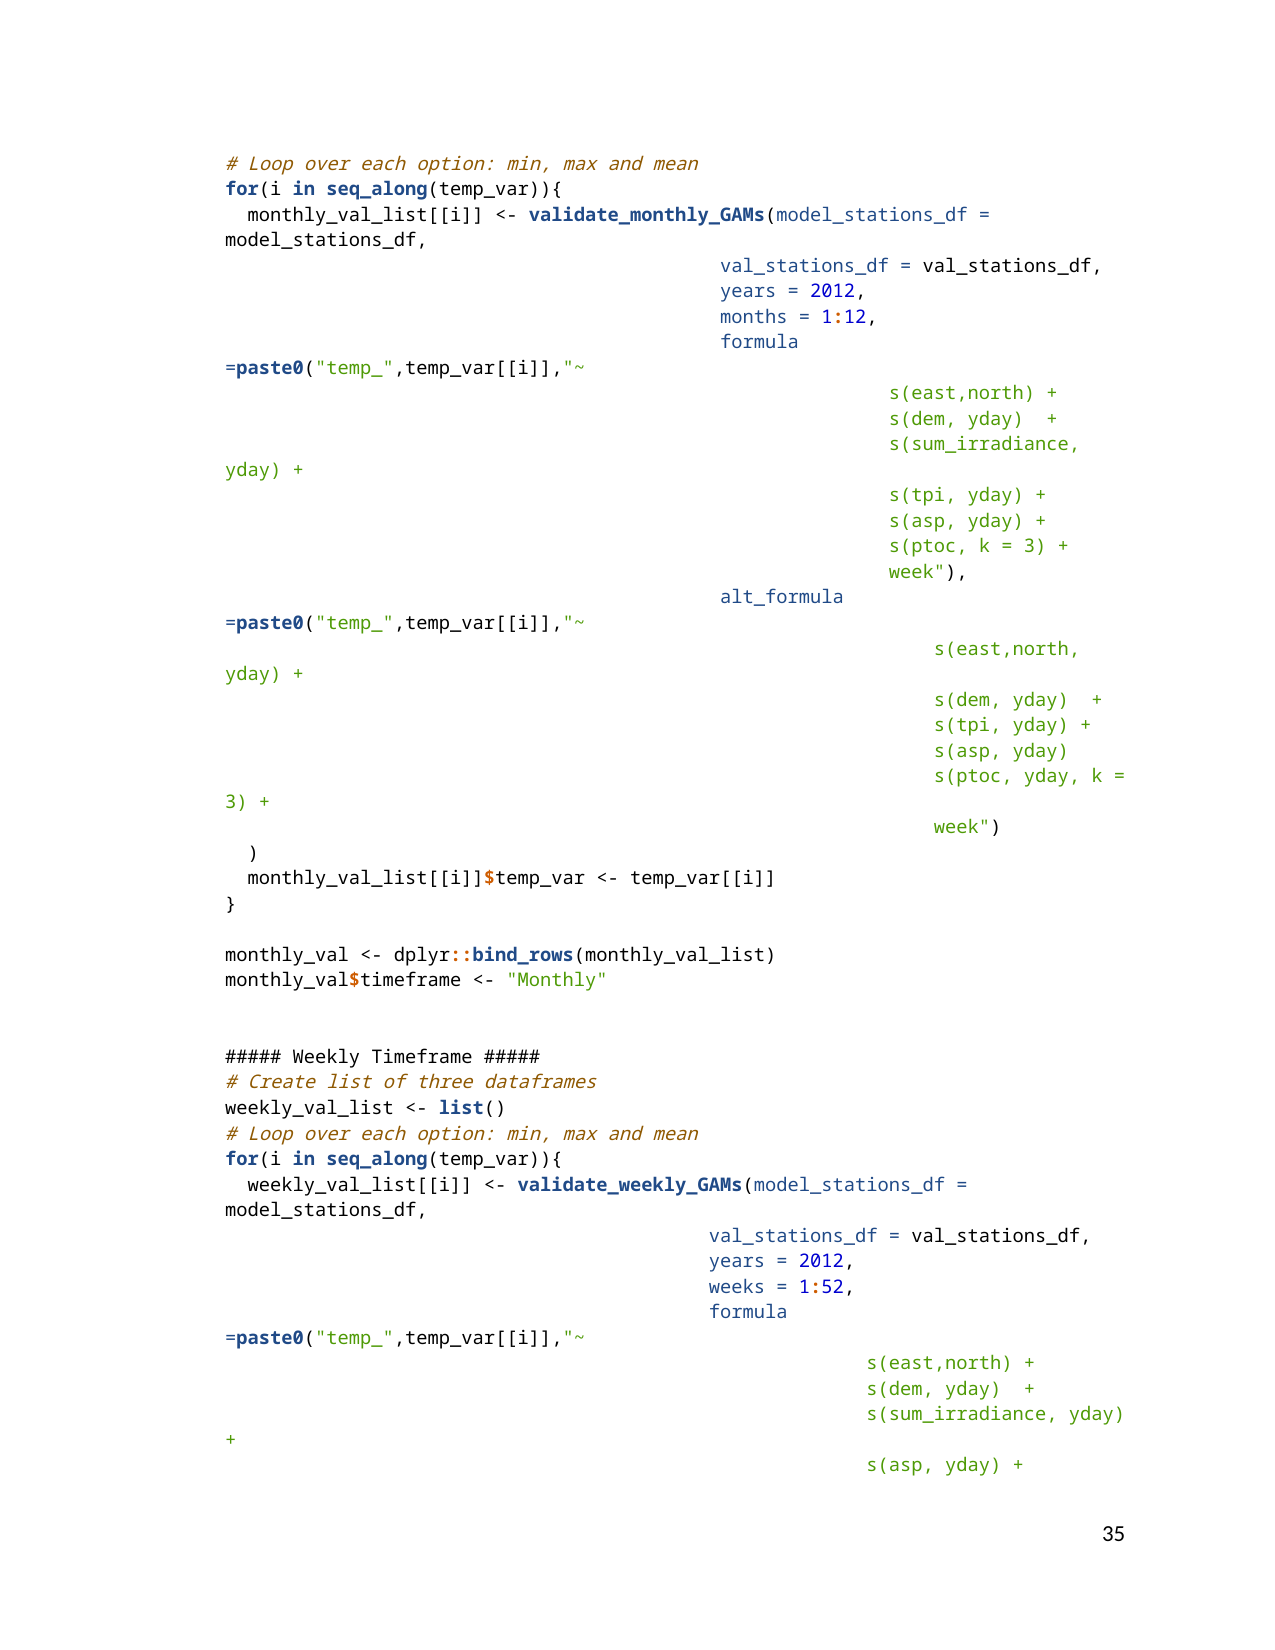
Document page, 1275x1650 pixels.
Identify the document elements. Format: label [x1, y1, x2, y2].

text [225, 150, 1125, 1477]
